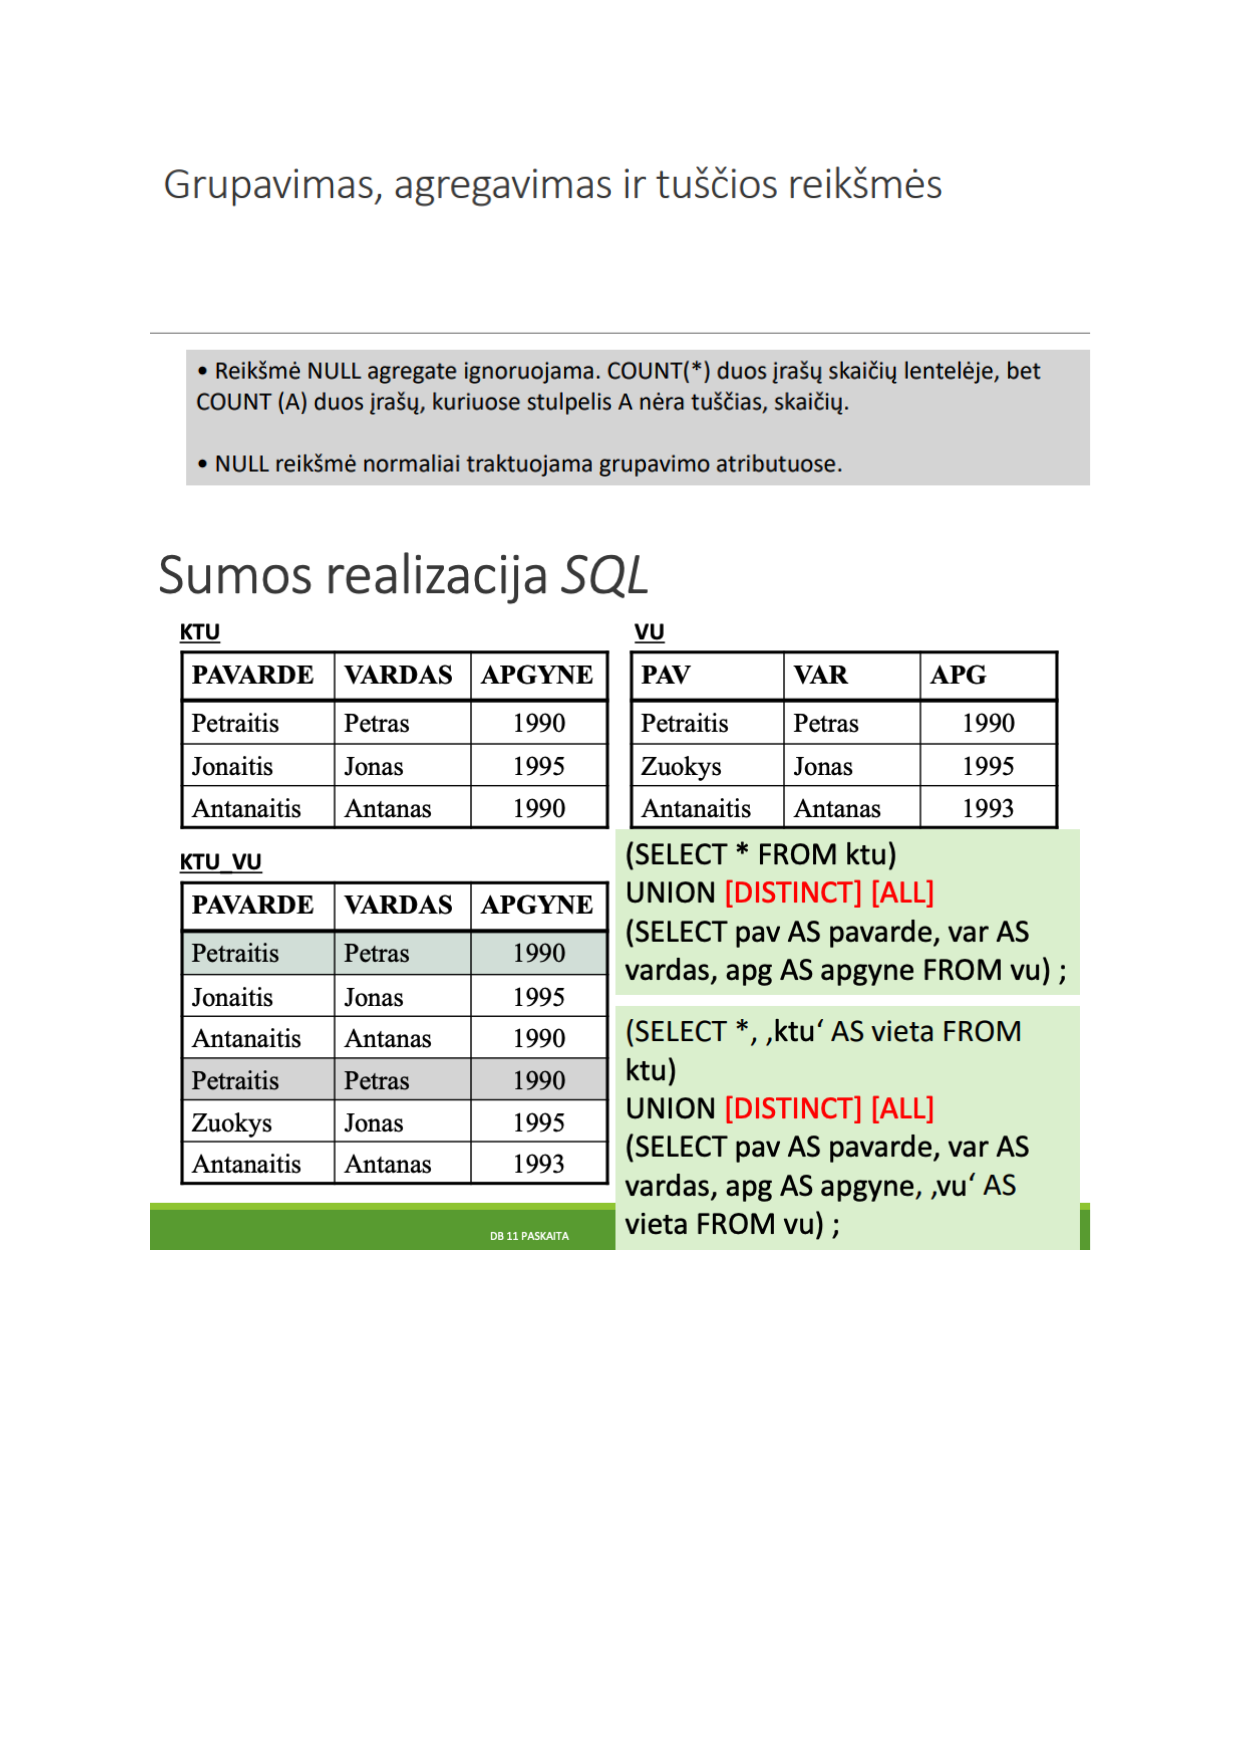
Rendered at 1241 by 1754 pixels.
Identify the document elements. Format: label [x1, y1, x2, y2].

picture [150, 540, 1091, 1250]
picture [150, 150, 1091, 510]
